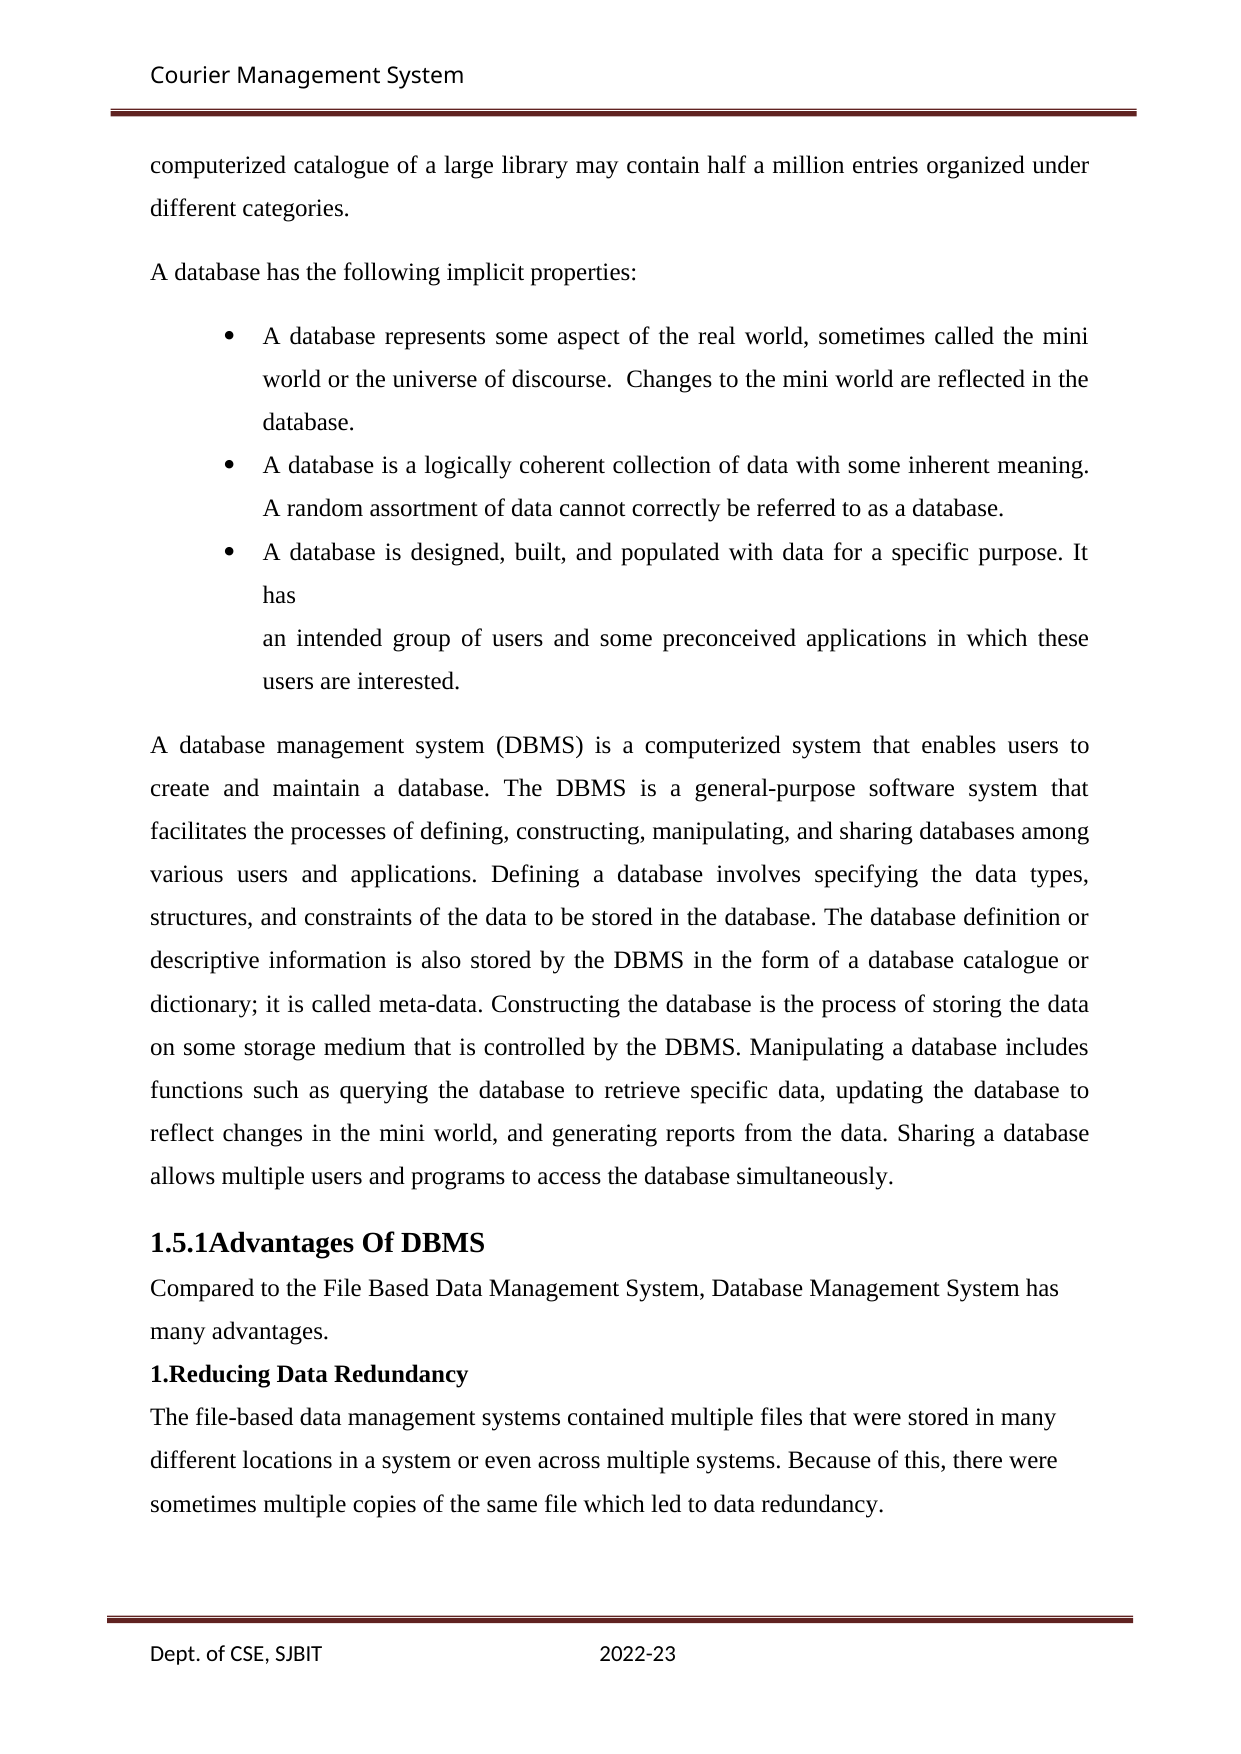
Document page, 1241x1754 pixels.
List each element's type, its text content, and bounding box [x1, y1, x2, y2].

text 1.5.1Advantages Of DBMS Compared to the File Based Data Management System, Database Management System has many advantages. 1.Reducing Data Redundancy The file-based data management systems contained multiple files that were stored in many different locations in a system or even across multiple systems. Because of this, there were sometimes multiple copies of the same file which led to data redundancy. [150, 1225, 1090, 1517]
text A database has the following implicit properties: [150, 257, 1090, 286]
list A database is a logically coherent collection of data with some inherent meaning. A random assortment of data cannot correctly be referred to as a database. [225, 450, 1090, 522]
list A database represents some aspect of the real world, sometimes called the mini world or the universe of discourse. Changes to the mini world are reflected in the database. [225, 321, 1090, 436]
list A database is designed, built, and populated with data for a specific purpose. It has an intended group of users and some preconceived applications in which these users are interested. [225, 537, 1090, 695]
text A database management system (DBMS) is a computerized system that enables users to create and maintain a database. The DBMS is a general-purpose software system that facilitates the processes of defining, constructing, manipulating, and sharing databases among various users and applications. Defining a database involves specifying the data types, structures, and constraints of the data to be stored in the database. The database definition or descriptive information is also stored by the DBMS in the form of a database catalogue or dictionary; it is called meta-data. Constructing the database is the process of storing the data on some storage medium that is controlled by the DBMS. Manipulating a database includes functions such as querying the database to retrieve specific data, updating the database to reflect changes in the mini world, and generating reports from the data. Sharing a database allows multiple users and programs to access the database simultaneously. [150, 730, 1090, 1190]
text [150, 150, 1090, 222]
